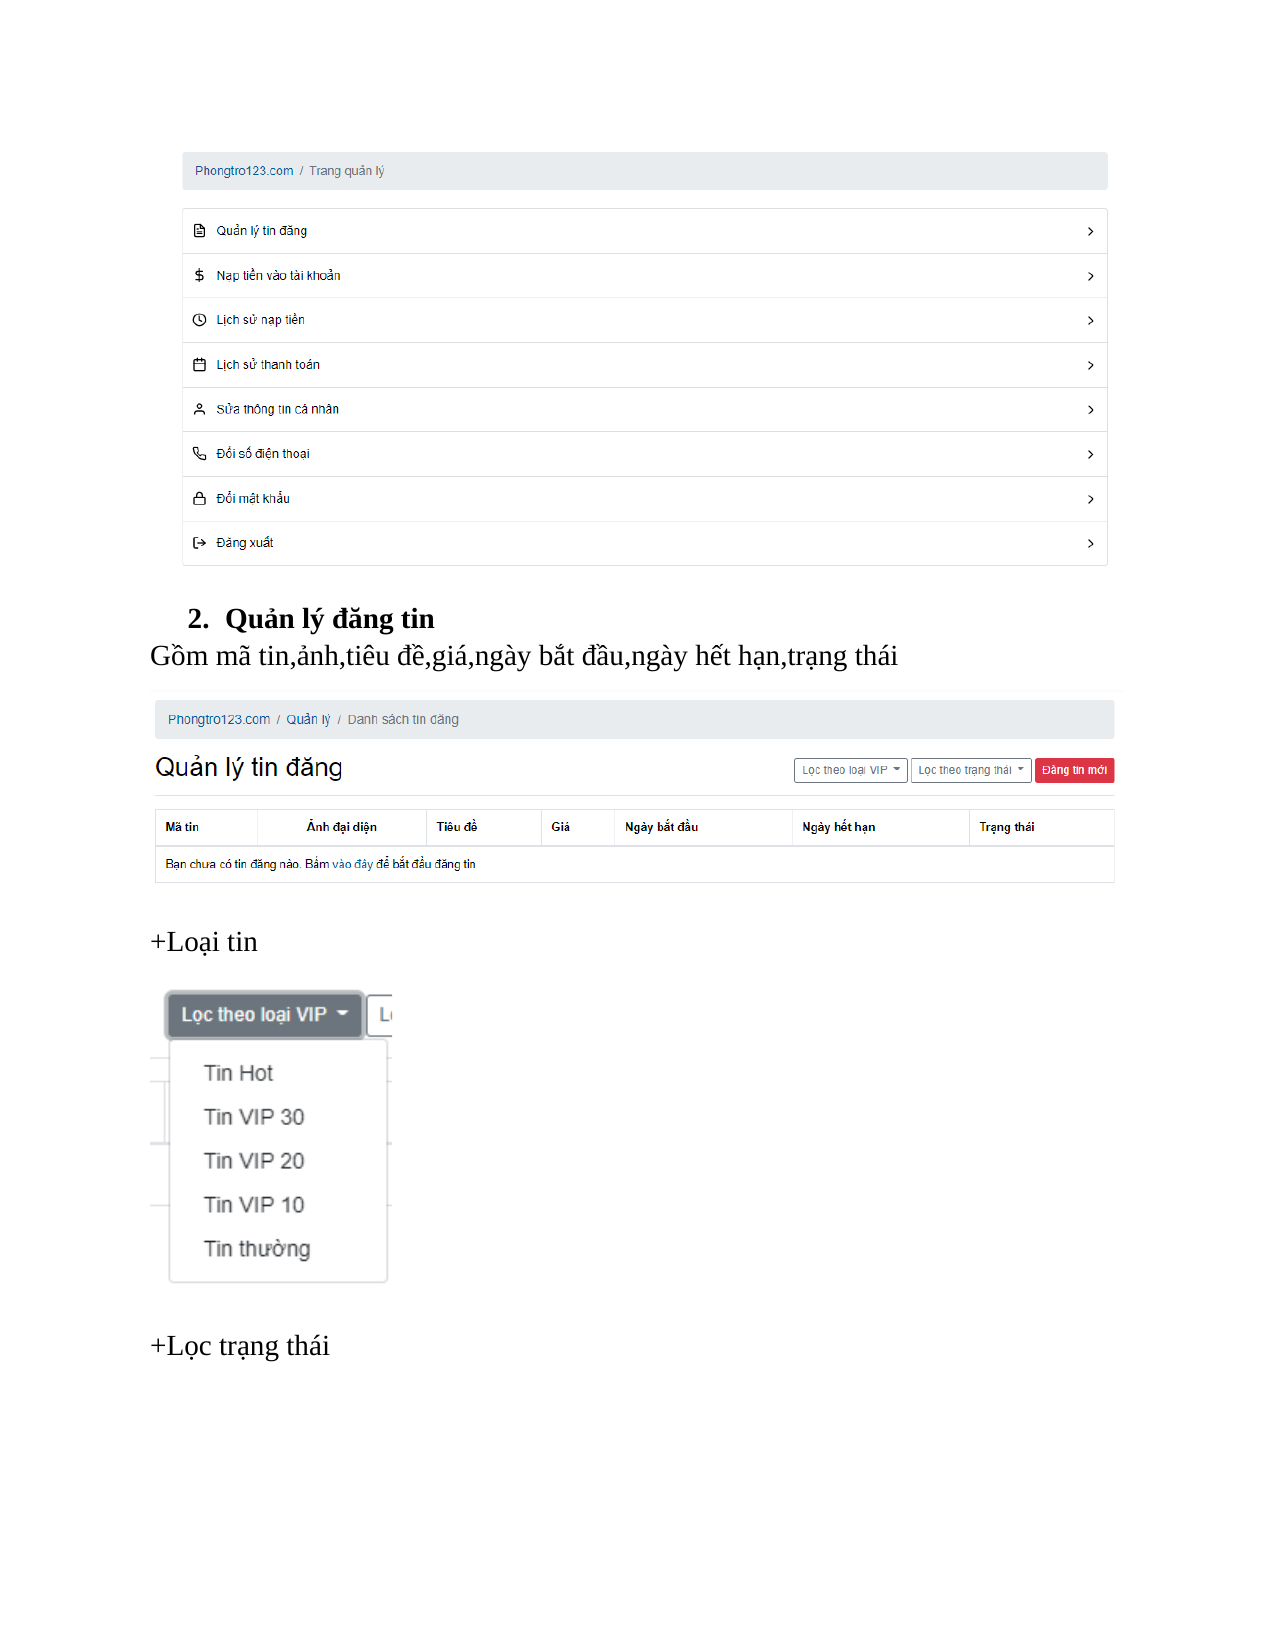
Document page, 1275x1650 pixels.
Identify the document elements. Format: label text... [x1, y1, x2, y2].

picture [150, 976, 393, 1310]
text +Lọc trạng thái [150, 1328, 1125, 1362]
picture [150, 690, 1125, 906]
picture [150, 150, 1125, 579]
text +Loại tin [150, 924, 1125, 957]
subtitle Quản lý đăng tin [187, 601, 1125, 635]
text Gồm mã tin,ảnh,tiêu đề,giá,ngày bắt đầu,ngày hết hạn,trạng thái [150, 638, 1125, 671]
